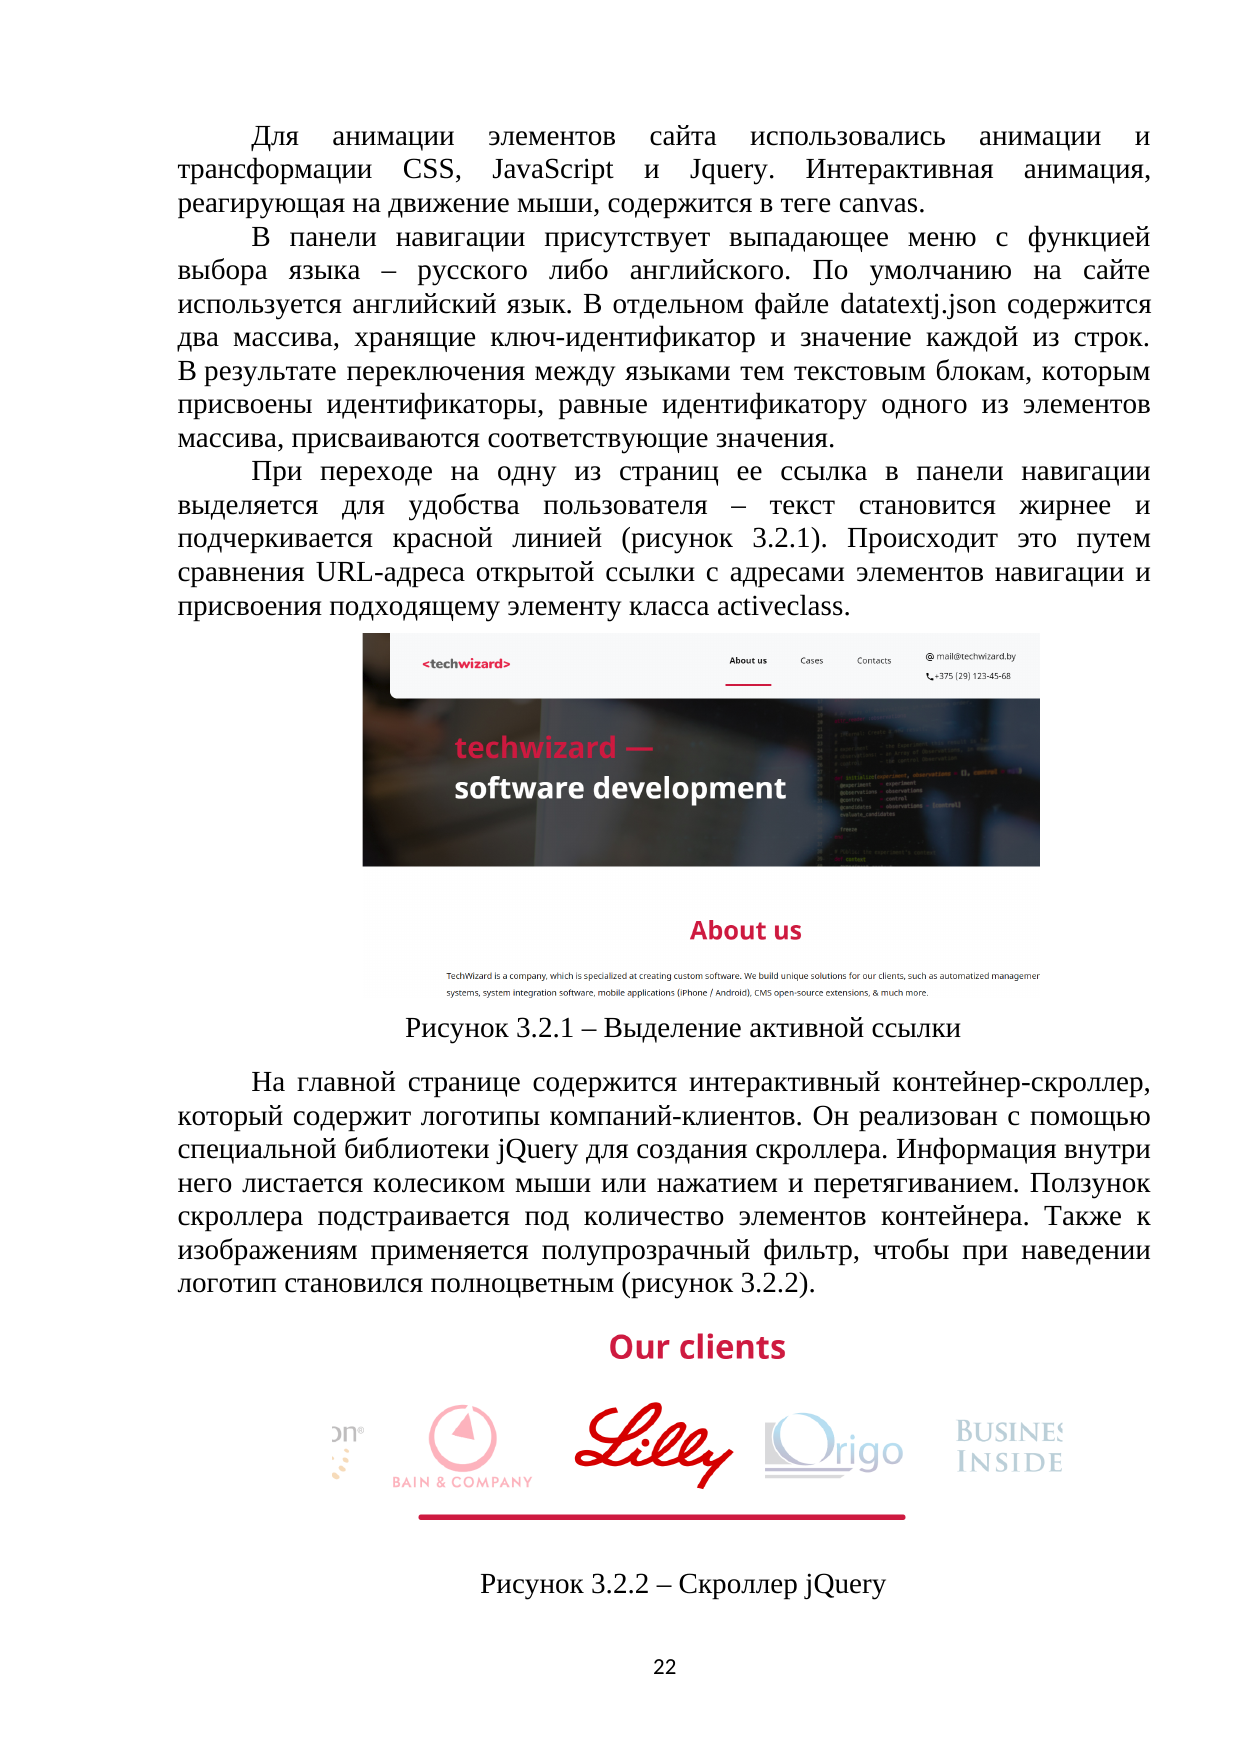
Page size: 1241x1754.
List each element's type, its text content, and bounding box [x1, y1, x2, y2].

text В панели навигации присутствует выпадающее меню с функцией выбора языка – русского либо английского. По умолчанию на сайте используется английский язык. В отдельном файле datatextj.json содержится два массива, хранящие ключ-идентификатор и значение каждой из строк. В результате переключения между языками тем текстовым блокам, которым присвоены идентификаторы, равные идентификатору одного из элементов массива, присваиваются соответствующие значения. [177, 219, 1152, 453]
text Рисунок 3.2.2 – Скроллер jQuery [215, 1566, 1152, 1600]
picture [312, 1311, 1091, 1548]
text Рисунок 3.2.1 – Выделение активной ссылки [215, 1010, 1152, 1043]
text При переходе на одну из страниц ее ссылка в панели навигации выделяется для удобства пользователя – текст становится жирнее и подчеркивается красной линией (рисунок 3.2.1). Происходит это путем сравнения URL-адреса открытой ссылки с адресами элементов навигации и присвоения подходящему элементу класса activeclass. [177, 453, 1152, 621]
picture [362, 633, 1040, 998]
text Для анимации элементов сайта использовались анимации и трансформации CSS, JavaScript и Jquery. Интерактивная анимация, реагирующая на движение мыши, содержится в теге canvas. [177, 118, 1152, 219]
text На главной странице содержится интерактивный контейнер-скроллер, который содержит логотипы компаний-клиентов. Он реализован с помощью специальной библиотеки jQuery для создания скроллера. Информация внутри него листается колесиком мыши или нажатием и перетягиванием. Ползунок скроллера подстраивается под количество элементов контейнера. Также к изображениям применяется полупрозрачный фильтр, чтобы при наведении логотип становился полноцветным (рисунок 3.2.2). [177, 1064, 1152, 1299]
